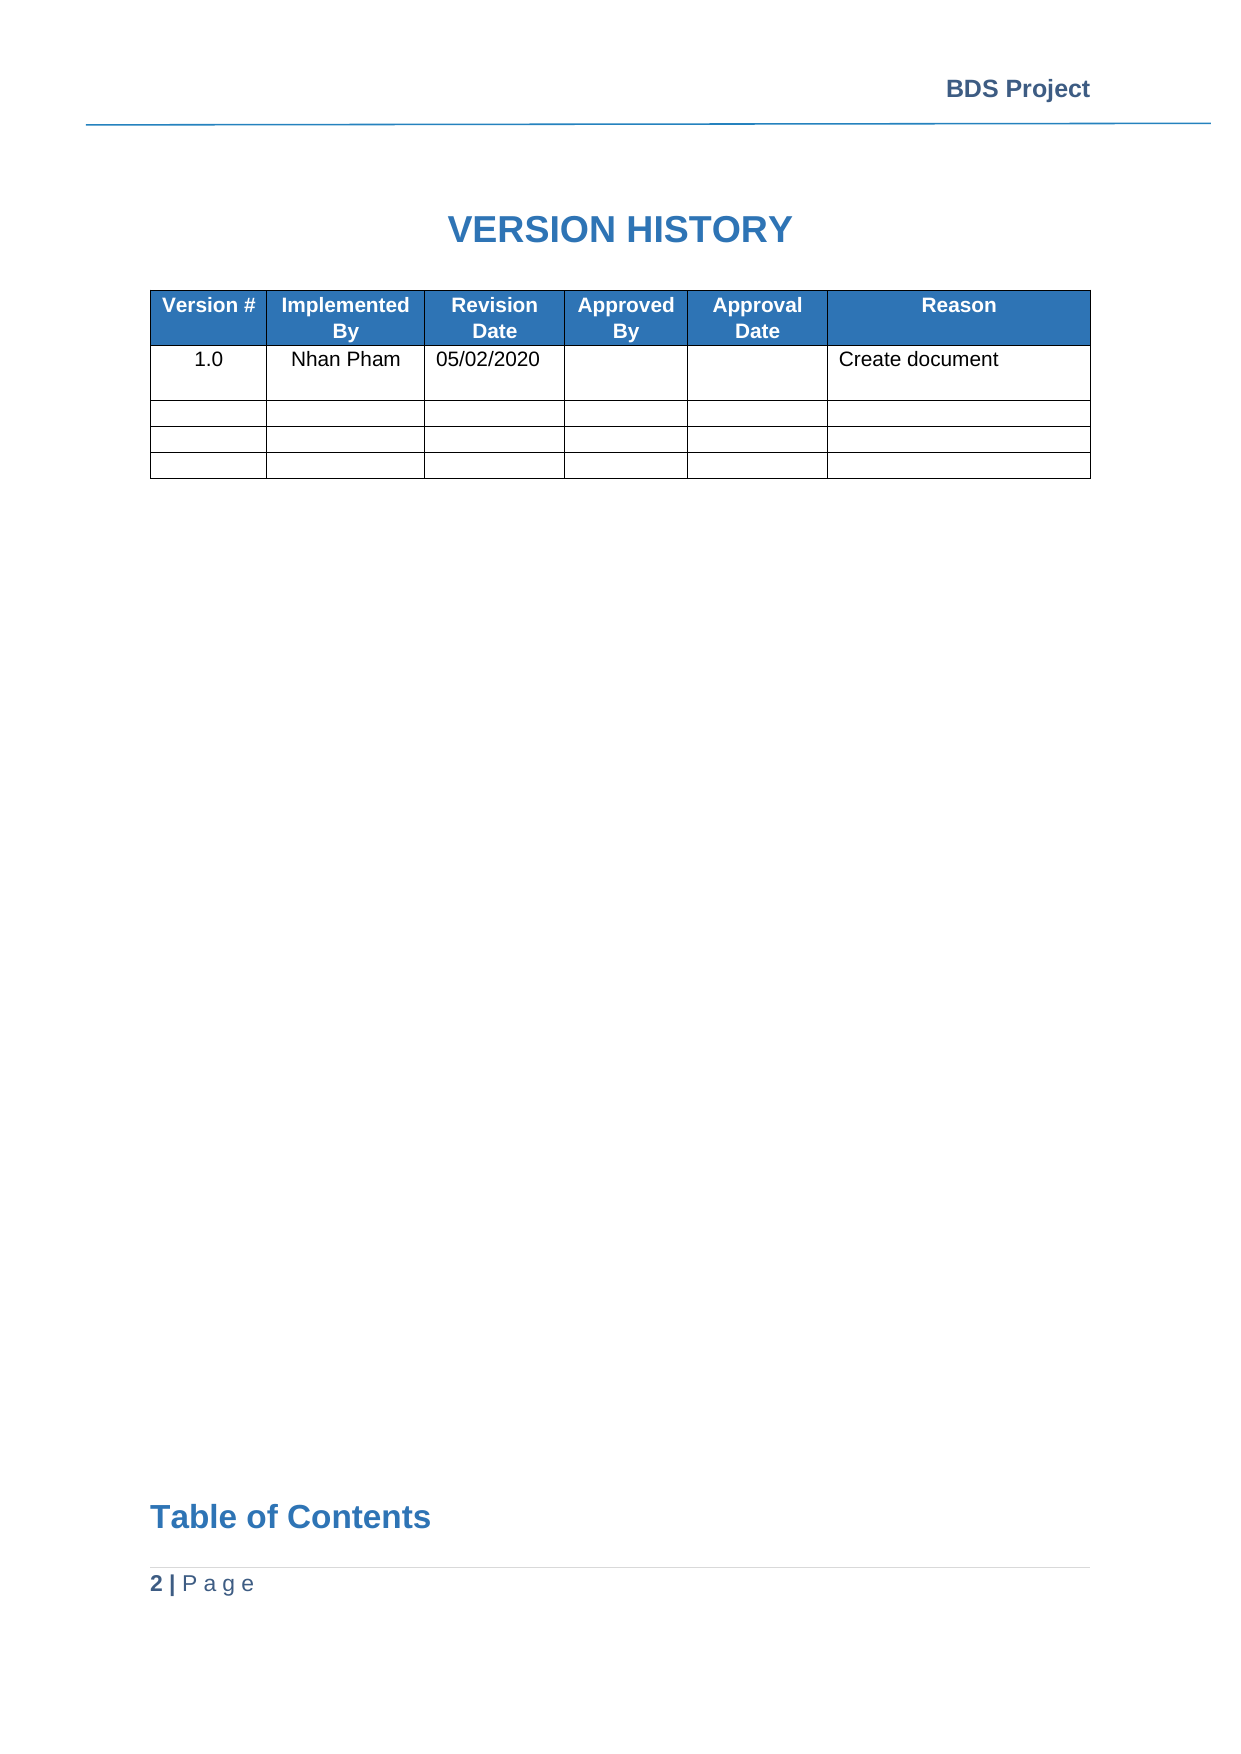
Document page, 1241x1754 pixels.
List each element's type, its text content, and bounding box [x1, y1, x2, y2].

table_header Approved By [565, 291, 687, 345]
table_header Implemented By [267, 291, 424, 345]
table_header Reason [828, 291, 1090, 345]
table_cell [688, 401, 827, 426]
table_cell 05/02/2020 [425, 346, 564, 400]
table_header Version # [151, 291, 266, 345]
table_cell [267, 453, 424, 478]
table_cell [151, 401, 266, 426]
table_cell [425, 453, 564, 478]
table_cell [565, 401, 687, 426]
table_cell Create document [828, 346, 1090, 400]
table_cell [828, 453, 1090, 478]
table_cell [828, 427, 1090, 452]
table_cell [425, 427, 564, 452]
table_cell [425, 401, 564, 426]
table_cell [151, 427, 266, 452]
table_cell [565, 453, 687, 478]
table_cell [565, 427, 687, 452]
table_cell [688, 346, 827, 400]
table_cell [267, 427, 424, 452]
table_cell [828, 401, 1090, 426]
table_cell 1.0 [151, 346, 266, 400]
table_cell [688, 453, 827, 478]
table_cell [565, 346, 687, 400]
title VERSION HISTORY [150, 207, 1090, 251]
table_cell [267, 401, 424, 426]
table_cell Nhan Pham [267, 346, 424, 400]
table_header Approval Date [688, 291, 827, 345]
table_cell [688, 427, 827, 452]
table_header Revision Date [425, 291, 564, 345]
table_cell [151, 453, 266, 478]
